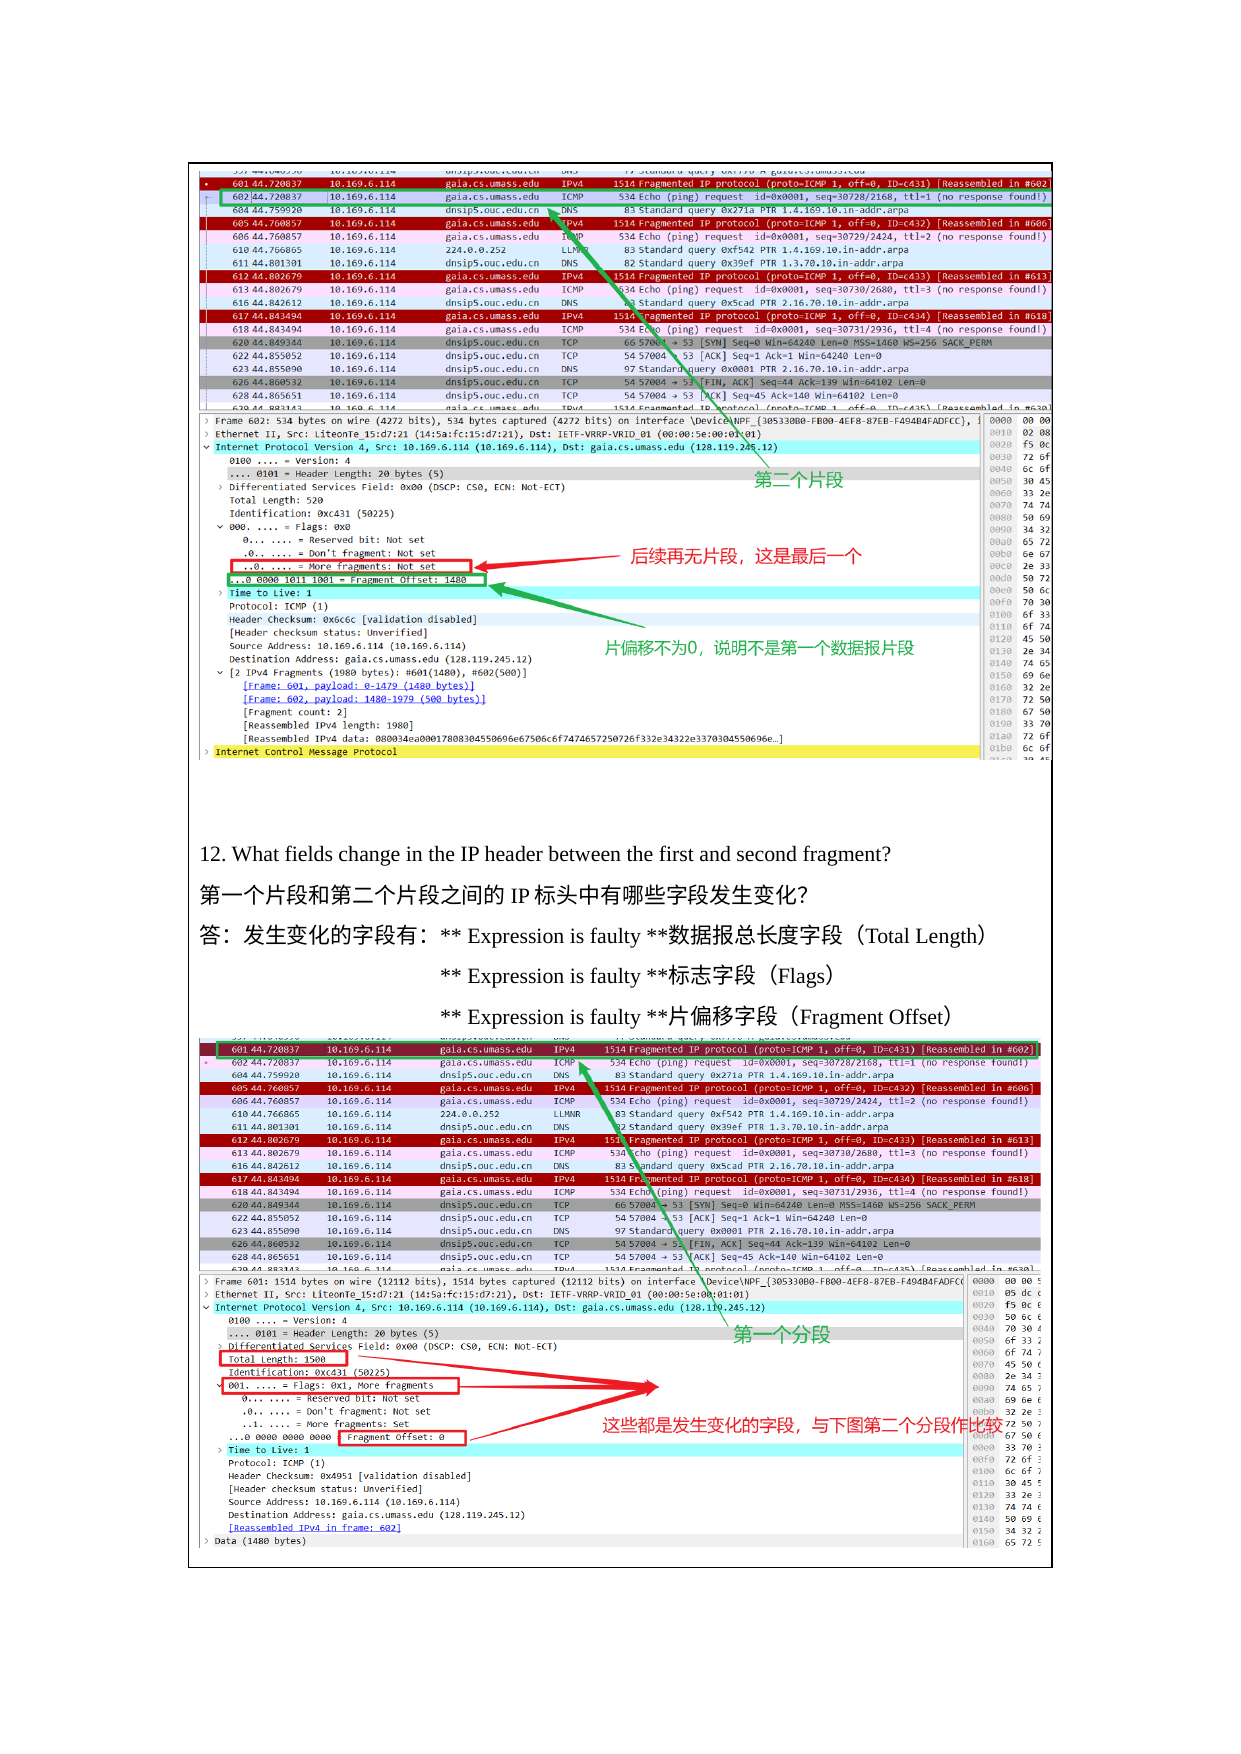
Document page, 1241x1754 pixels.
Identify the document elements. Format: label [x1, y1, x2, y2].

table_cell [189, 164, 1051, 1566]
picture [199, 1038, 1041, 1548]
picture [199, 171, 1052, 760]
